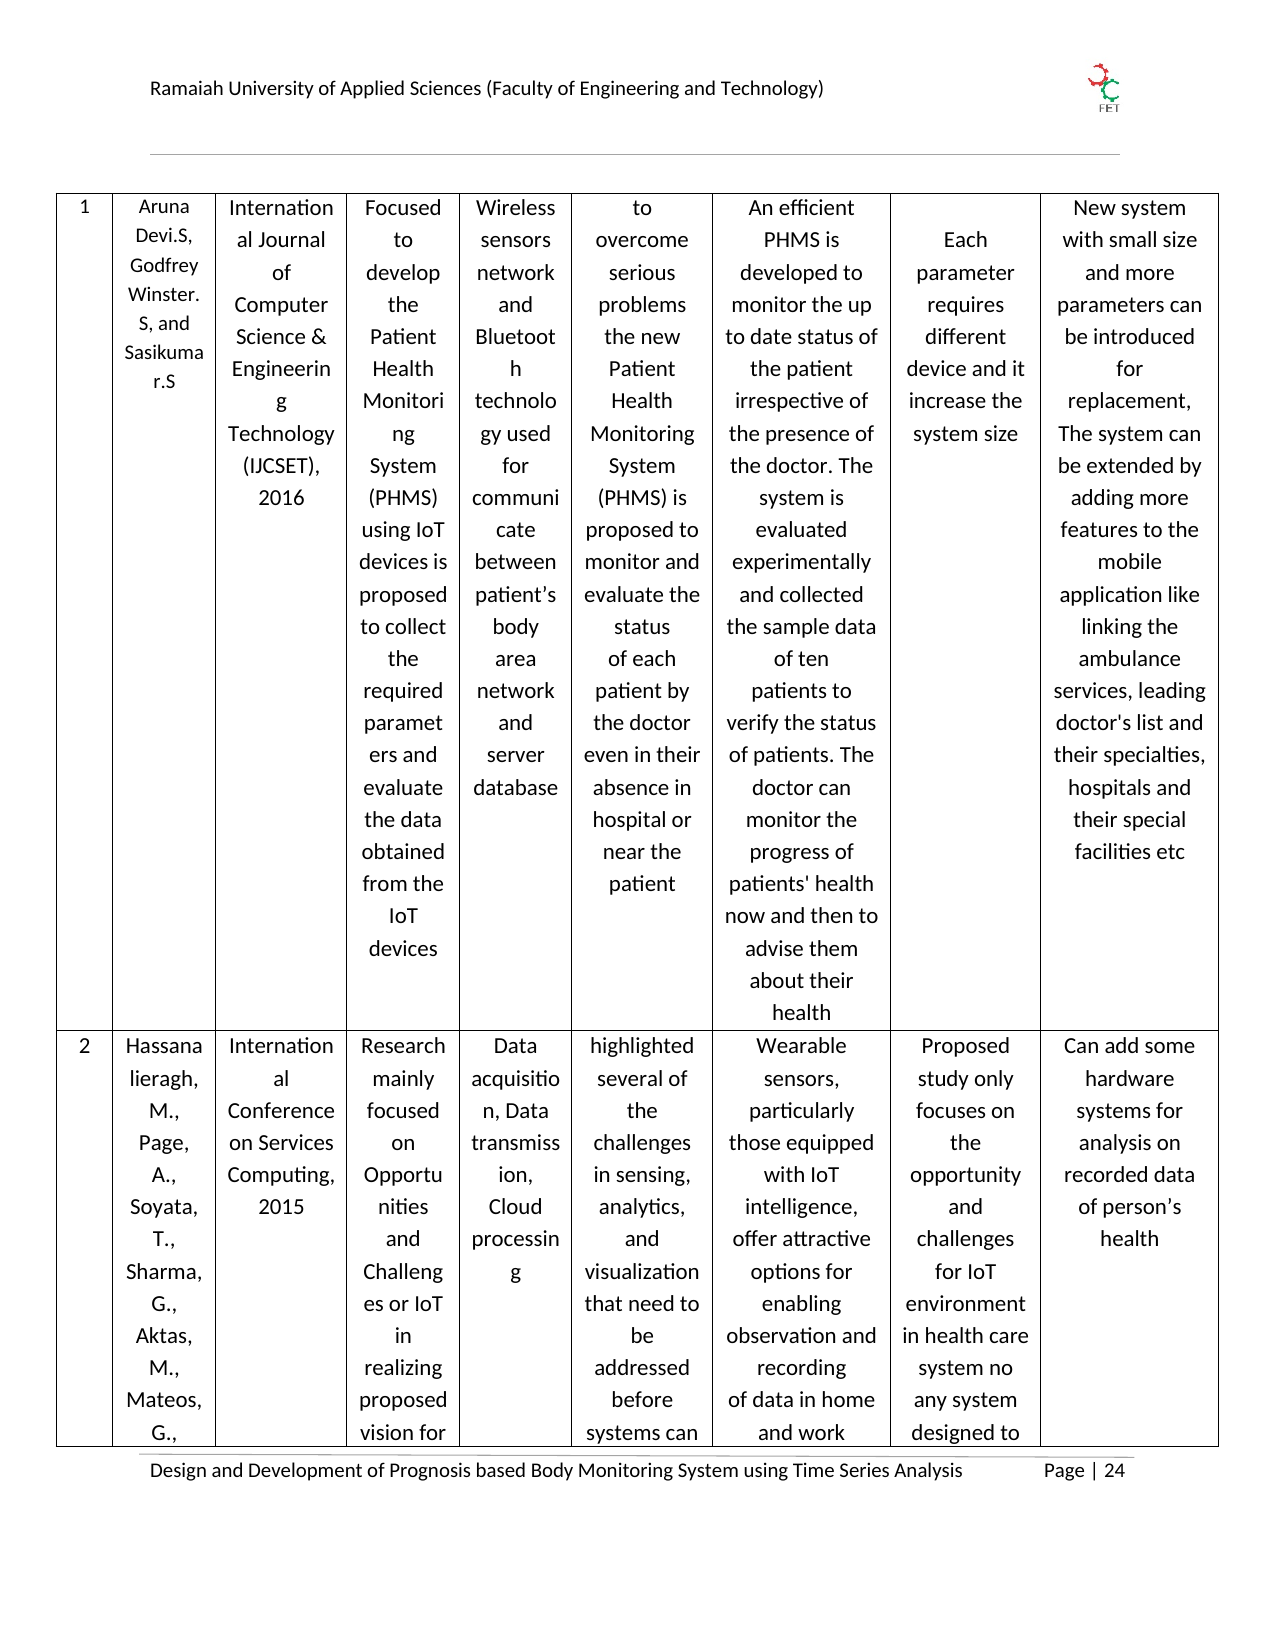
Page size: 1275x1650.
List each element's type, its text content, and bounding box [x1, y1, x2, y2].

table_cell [113, 1031, 215, 1446]
table_cell Aruna Devi.S, Godfrey Winster.S, and Sasikumar.S [113, 194, 215, 1030]
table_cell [891, 1031, 1040, 1446]
table_cell 2 [57, 1031, 112, 1446]
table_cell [216, 1031, 346, 1446]
table_cell Each parameter requires different device and it increase the system size [891, 194, 1040, 1030]
table_cell International Journal of Computer Science & Engineering Technology (IJCSET), 2016 [216, 194, 346, 1030]
table_cell to overcome serious problems the new Patient Health Monitoring System (PHMS) is proposed to monitor and evaluate the status of each patient by the doctor even in their absence in hospital or near the patient [572, 194, 712, 1030]
table_cell 1 [57, 194, 112, 1030]
picture [1084, 57, 1125, 118]
table_cell New system with small size and more parameters can be introduced for replacement, The system can be extended by adding more features to the mobile application like linking the ambulance services, leading doctor's list and their specialties, hospitals and their special facilities etc [1041, 194, 1218, 1030]
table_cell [572, 1031, 712, 1446]
table_cell Wireless sensors network and Bluetooth technology used for communicate between patient’s body area network and server database [460, 194, 571, 1030]
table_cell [347, 1031, 459, 1446]
table_cell An efficient PHMS is developed to monitor the up to date status of the patient irrespective of the presence of the doctor. The system is evaluated experimentally and collected the sample data of ten patients to verify the status of patients. The doctor can monitor the progress of patients' health now and then to advise them about their health [713, 194, 890, 1030]
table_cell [713, 1031, 890, 1446]
table_cell Focused to develop the Patient Health Monitoring System (PHMS) using IoT devices is proposed to collect the required parameters and evaluate the data obtained from the IoT devices [347, 194, 459, 1030]
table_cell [1041, 1031, 1218, 1446]
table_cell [460, 1031, 571, 1446]
